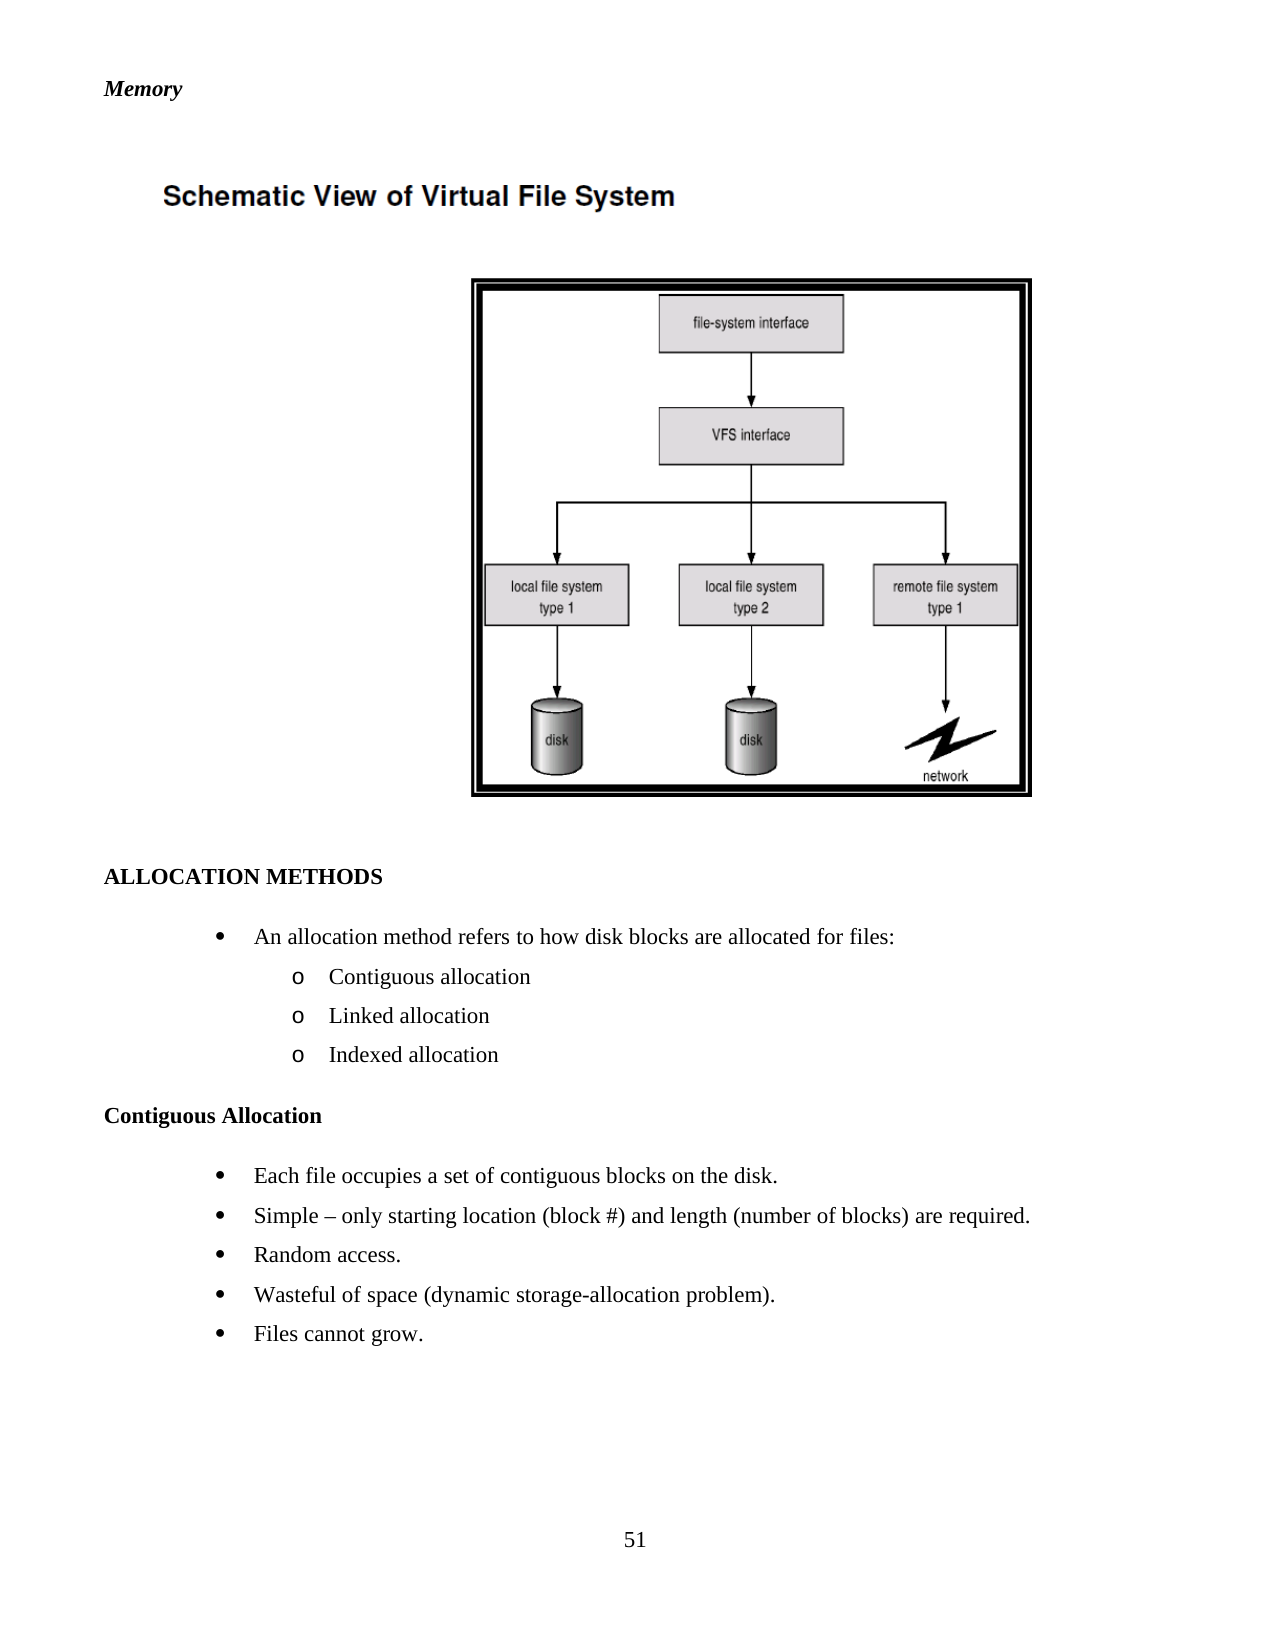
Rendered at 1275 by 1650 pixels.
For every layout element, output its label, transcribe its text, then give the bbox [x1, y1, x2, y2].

list Files cannot grow. [216, 1320, 1256, 1347]
list Wasteful of space (dynamic storage-allocation problem). [216, 1281, 1256, 1307]
list Simple – only starting location (block #) and length (number of blocks) are required. [216, 1202, 1256, 1228]
list Indexed allocation [291, 1041, 1256, 1069]
list Contiguous allocation [291, 963, 1256, 991]
subtitle Contiguous Allocation [103, 1102, 1256, 1128]
subtitle ALLOCATION METHODS [103, 863, 1256, 889]
list Random access. [216, 1242, 1256, 1268]
list Each file occupies a set of contiguous blocks on the disk. [216, 1162, 1256, 1189]
list Linked allocation [291, 1002, 1256, 1030]
list An allocation method refers to how disk blocks are allocated for files: [216, 923, 1256, 949]
picture [163, 185, 1032, 797]
